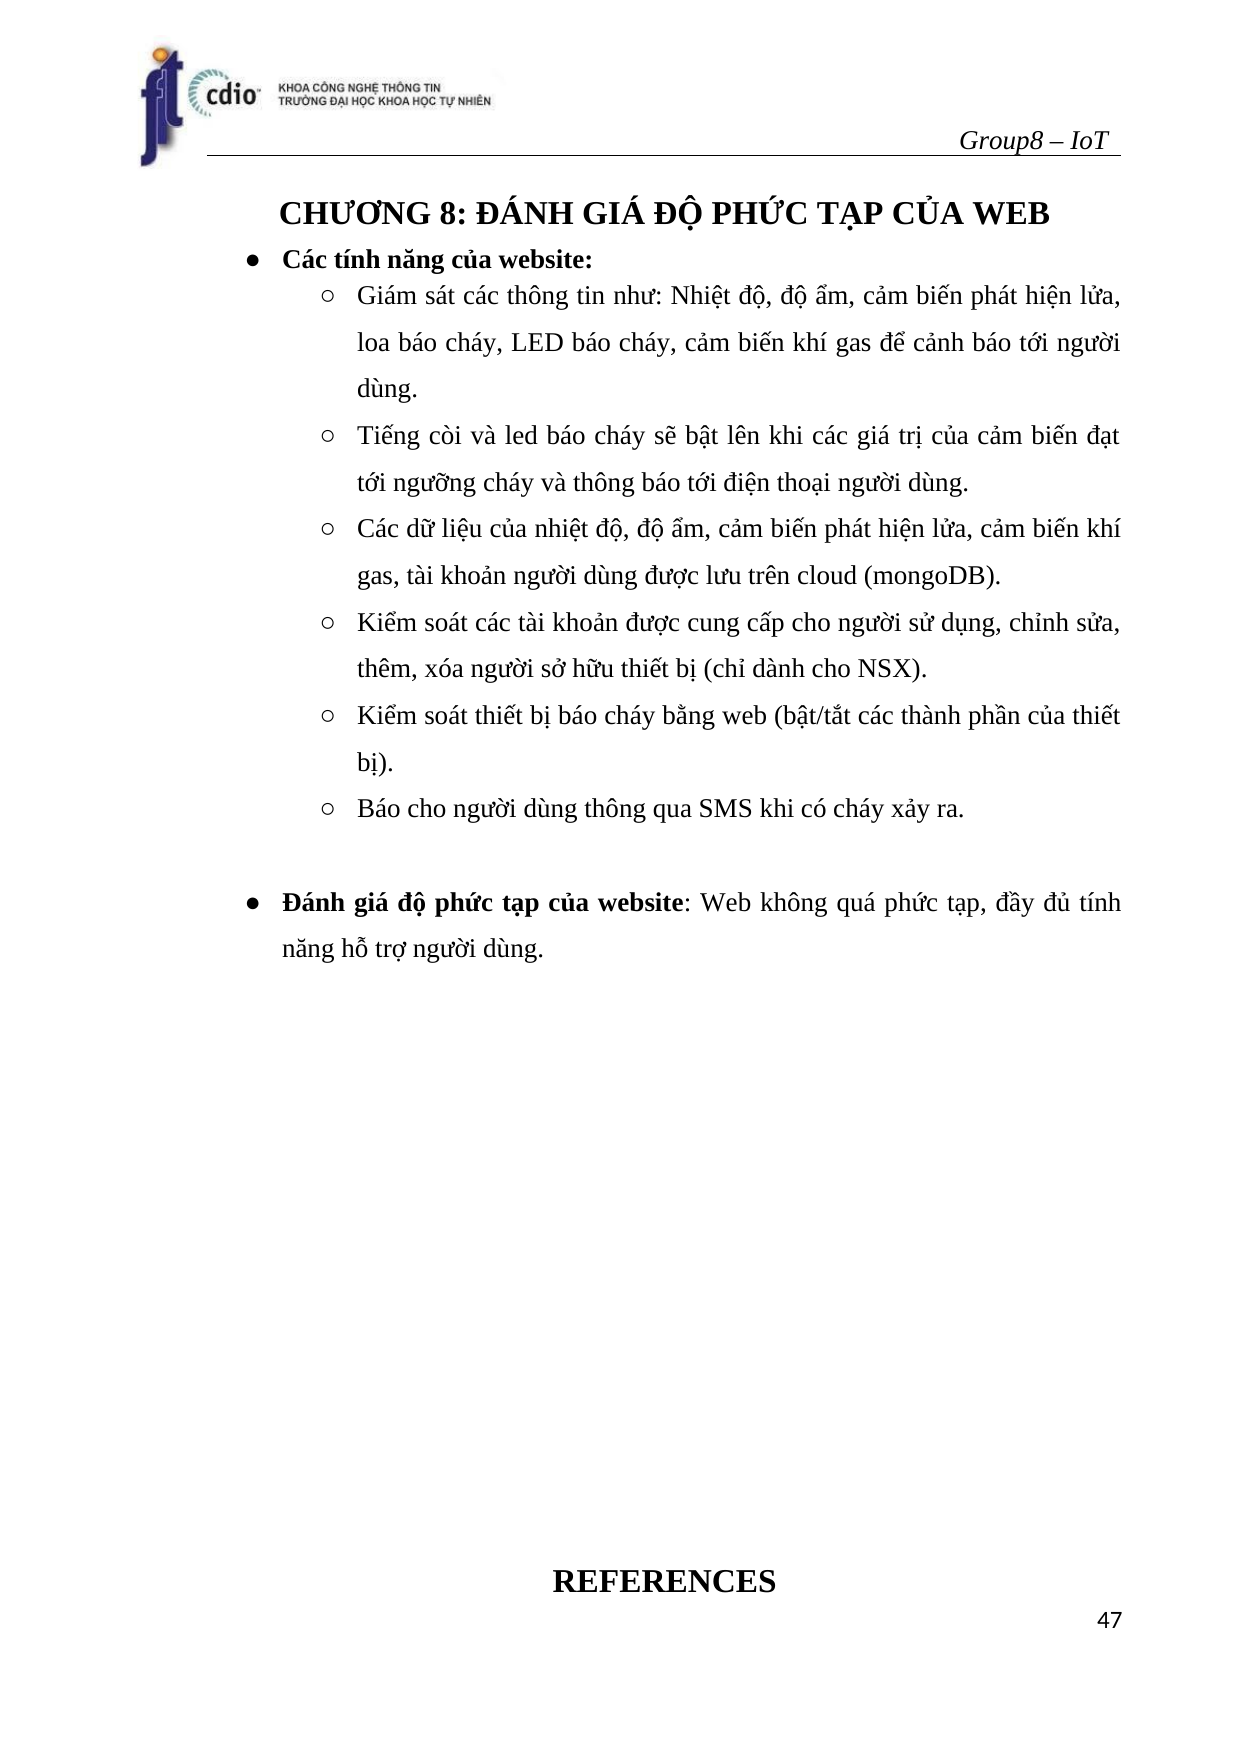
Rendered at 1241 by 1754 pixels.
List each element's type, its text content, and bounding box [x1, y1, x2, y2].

list Giám sát các thông tin như: Nhiệt độ, độ ẩm, cảm biến phát hiện lửa, loa báo cháy, LED báo cháy, cảm biến khí gas để cảnh báo tới người dùng. [319, 279, 1122, 404]
list Các tính năng của website: [244, 243, 1122, 275]
list Đánh giá độ phức tạp của website: Web không quá phức tạp, đầy đủ tính năng hỗ trợ người dùng. [244, 886, 1122, 964]
picture [137, 35, 507, 171]
text CHƯƠNG 8: ĐÁNH GIÁ ĐỘ PHỨC TẠP CỦA WEB [207, 193, 1122, 232]
list Tiếng còi và led báo cháy sẽ bật lên khi các giá trị của cảm biến đạt tới ngưỡng cháy và thông báo tới điện thoại người dùng. [319, 419, 1122, 497]
list Các dữ liệu của nhiệt độ, độ ẩm, cảm biến phát hiện lửa, cảm biến khí gas, tài khoản người dùng được lưu trên cloud (mongoDB). [319, 513, 1122, 590]
list Báo cho người dùng thông qua SMS khi có cháy xảy ra. [319, 793, 1122, 824]
list Kiểm soát thiết bị báo cháy bằng web (bật/tắt các thành phần của thiết bị). [319, 699, 1122, 777]
list Kiểm soát các tài khoản được cung cấp cho người sử dụng, chỉnh sửa, thêm, xóa người sở hữu thiết bị (chỉ dành cho NSX). [319, 606, 1122, 684]
text REFERENCES [207, 1561, 1122, 1600]
